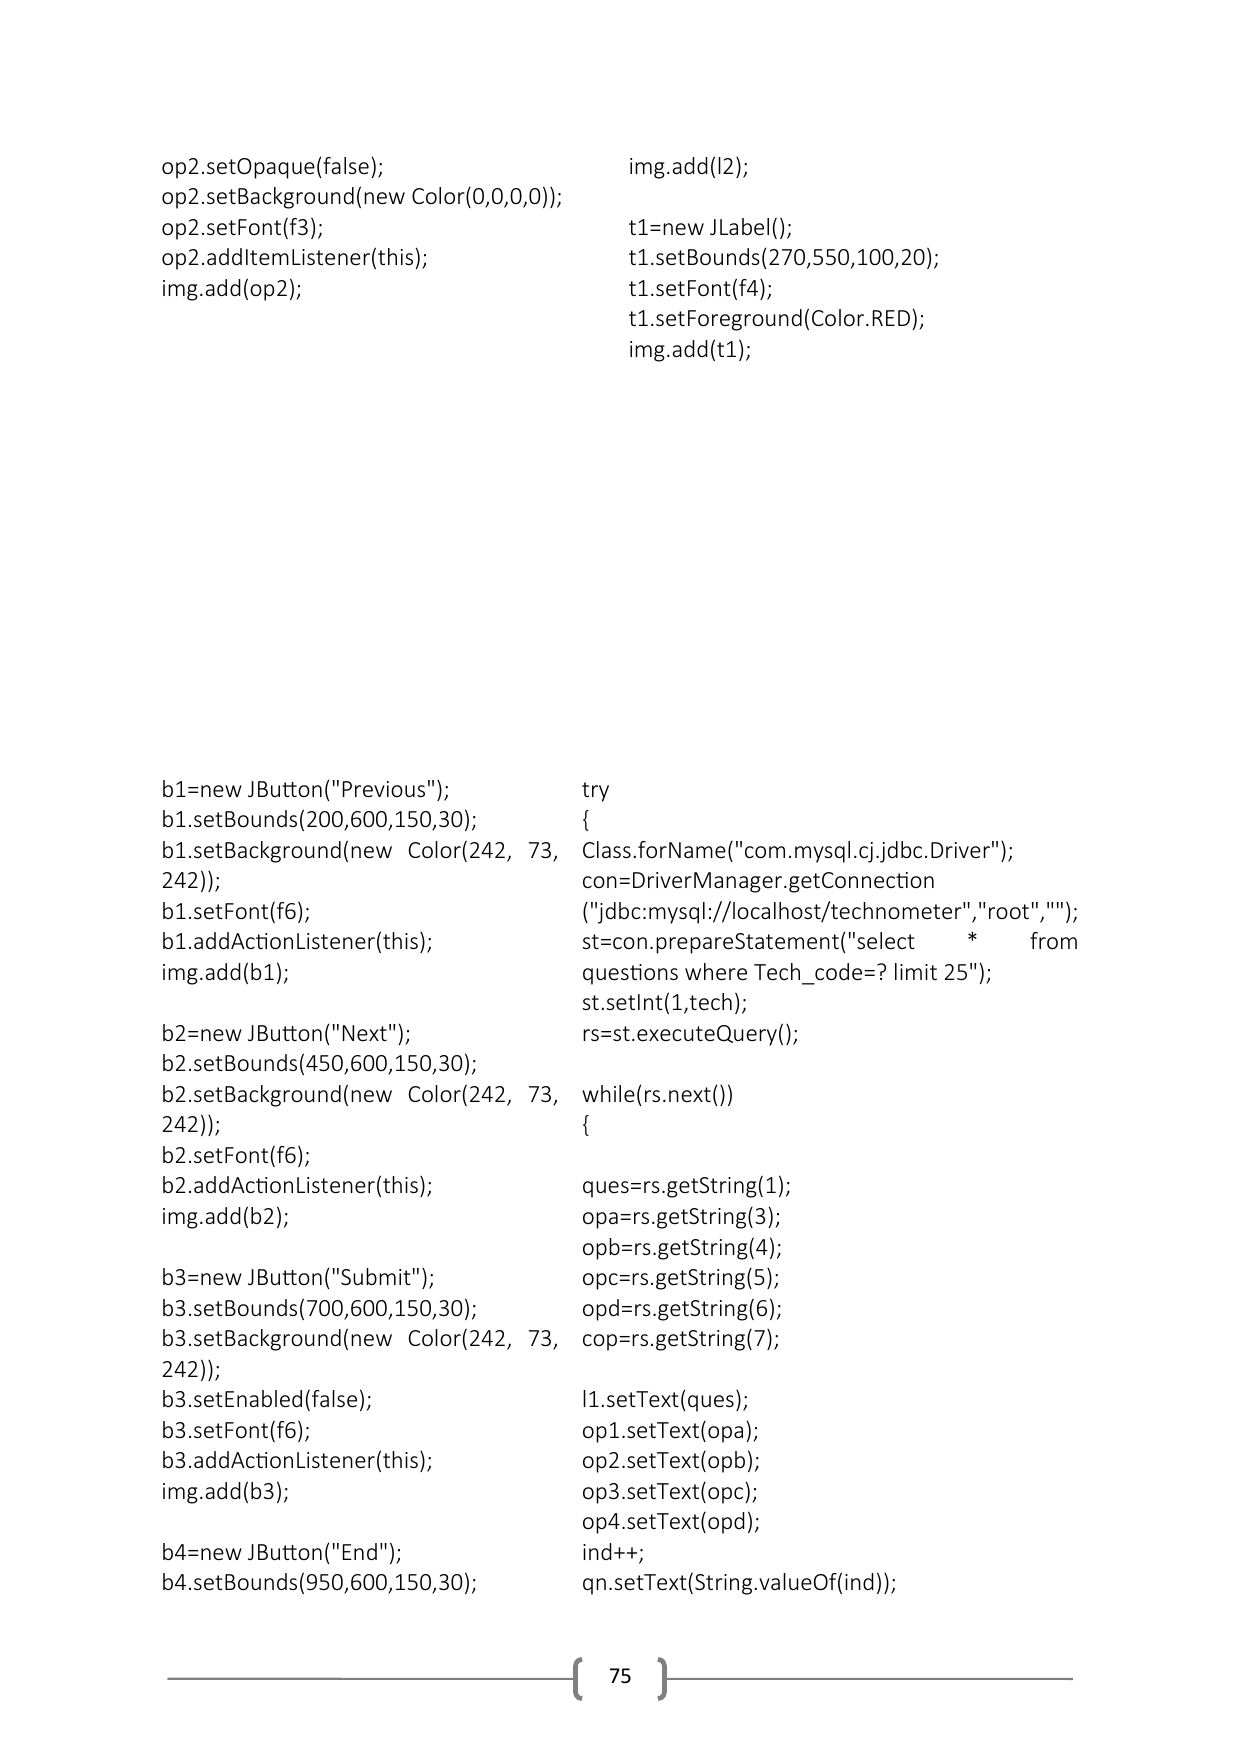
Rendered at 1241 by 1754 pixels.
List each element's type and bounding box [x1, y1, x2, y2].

table_header [570, 773, 1090, 1604]
table_header [150, 150, 617, 426]
table_header [617, 150, 1084, 426]
table_header [150, 773, 570, 1604]
